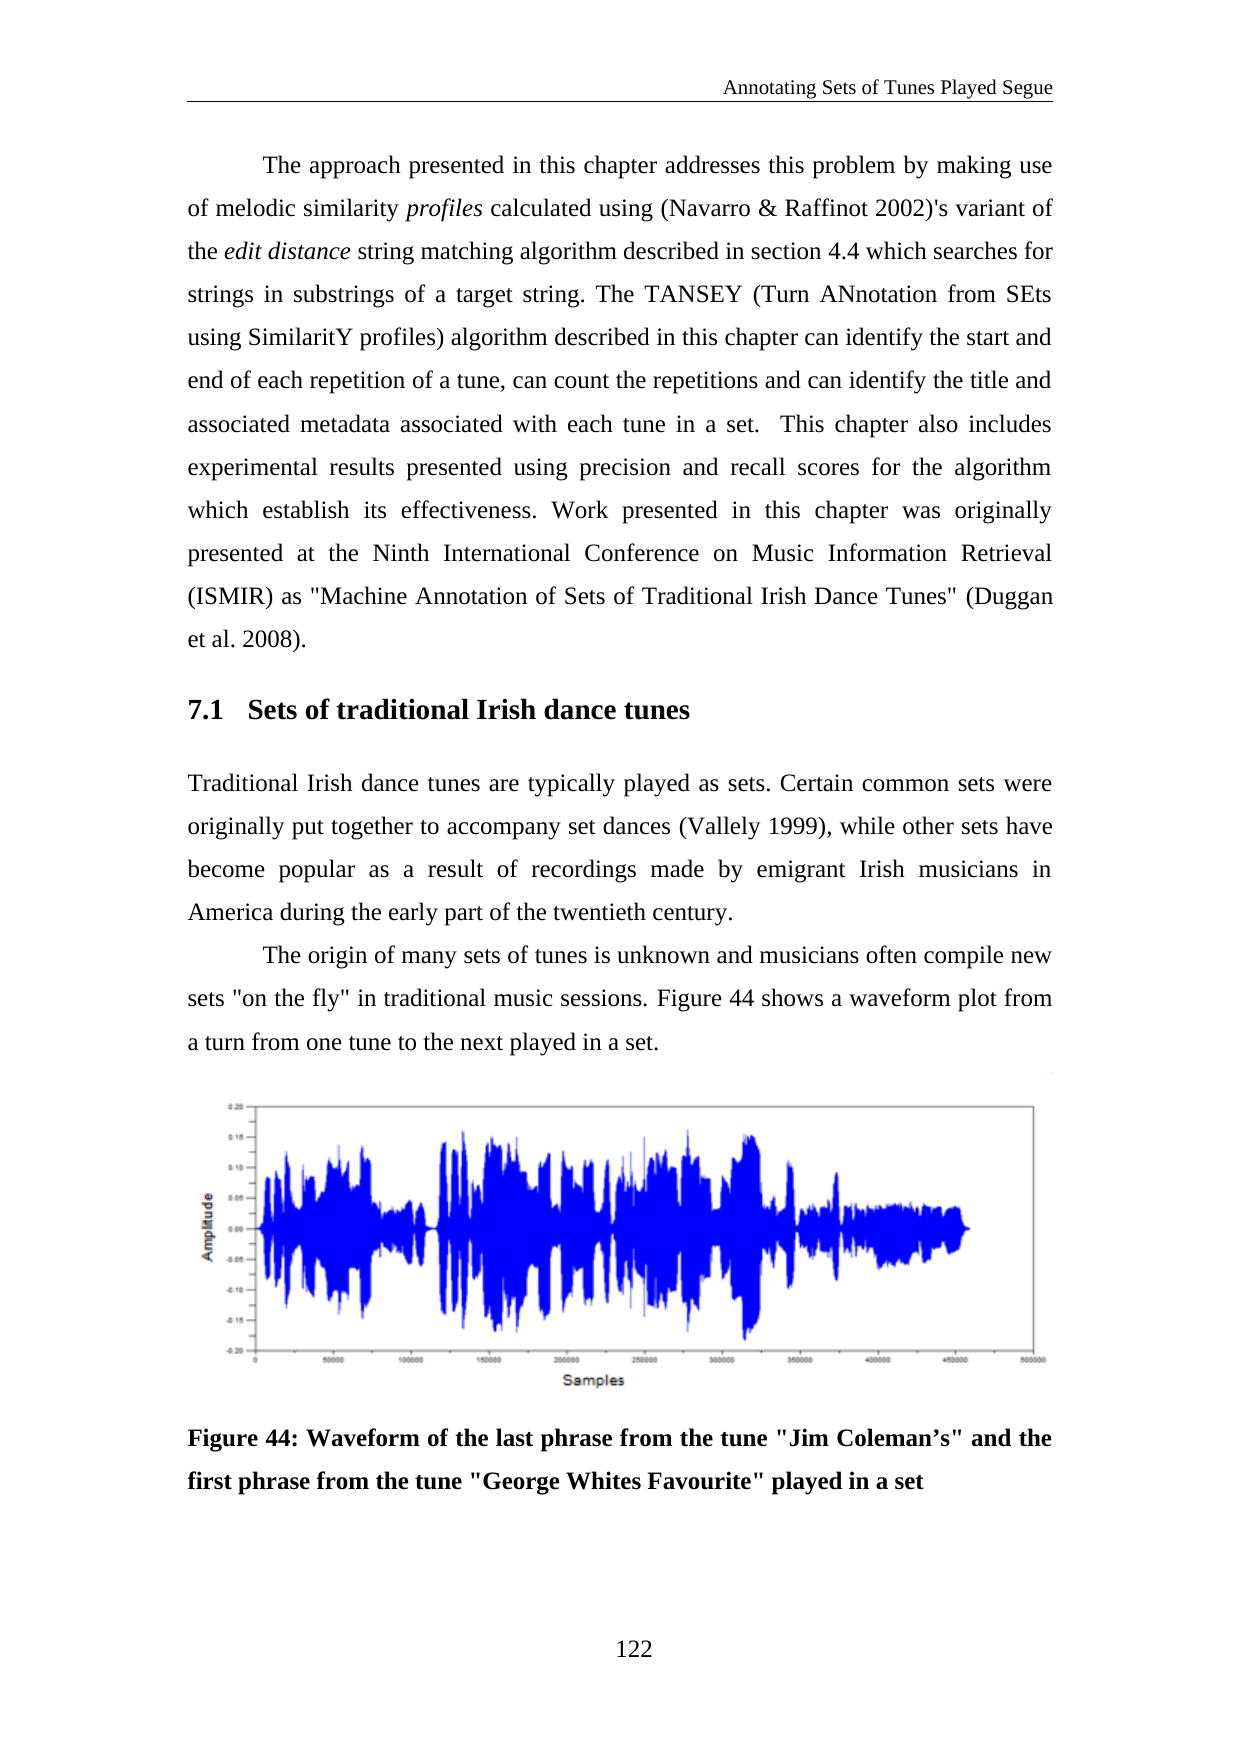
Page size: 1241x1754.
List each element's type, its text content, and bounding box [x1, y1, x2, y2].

text The origin of many sets of tunes is unknown and musicians often compile new sets "on the fly" in traditional music sessions. Figure 44 shows a waveform plot from a turn from one tune to the next played in a set. [187, 940, 1053, 1055]
text Traditional Irish dance tunes are typically played as sets. Certain common sets were originally put together to accompany set dances (Vallely 1999), while other sets have become popular as a result of recordings made by emigrant Irish musicians in America during the early part of the twentieth century. [187, 768, 1053, 926]
subtitle Sets of traditional Irish dance tunes [187, 692, 1053, 726]
picture [187, 1069, 1054, 1396]
text The approach presented in this chapter addresses this problem by making use of melodic similarity profiles calculated using 's variant of the edit distance string matching algorithm described in section 4.4 which searches for strings in substrings of a target string. The TANSEY (Turn ANnotation from SEts using SimilaritY profiles) algorithm described in this chapter can identify the start and end of each repetition of a tune, can count the repetitions and can identify the title and associated metadata associated with each tune in a set. This chapter also includes experimental results presented using precision and recall scores for the algorithm which establish its effectiveness. Work presented in this chapter was originally presented at the Ninth International Conference on Music Information Retrieval (ISMIR) as "Machine Annotation of Sets of Traditional Irish Dance Tunes" . [187, 150, 1053, 653]
